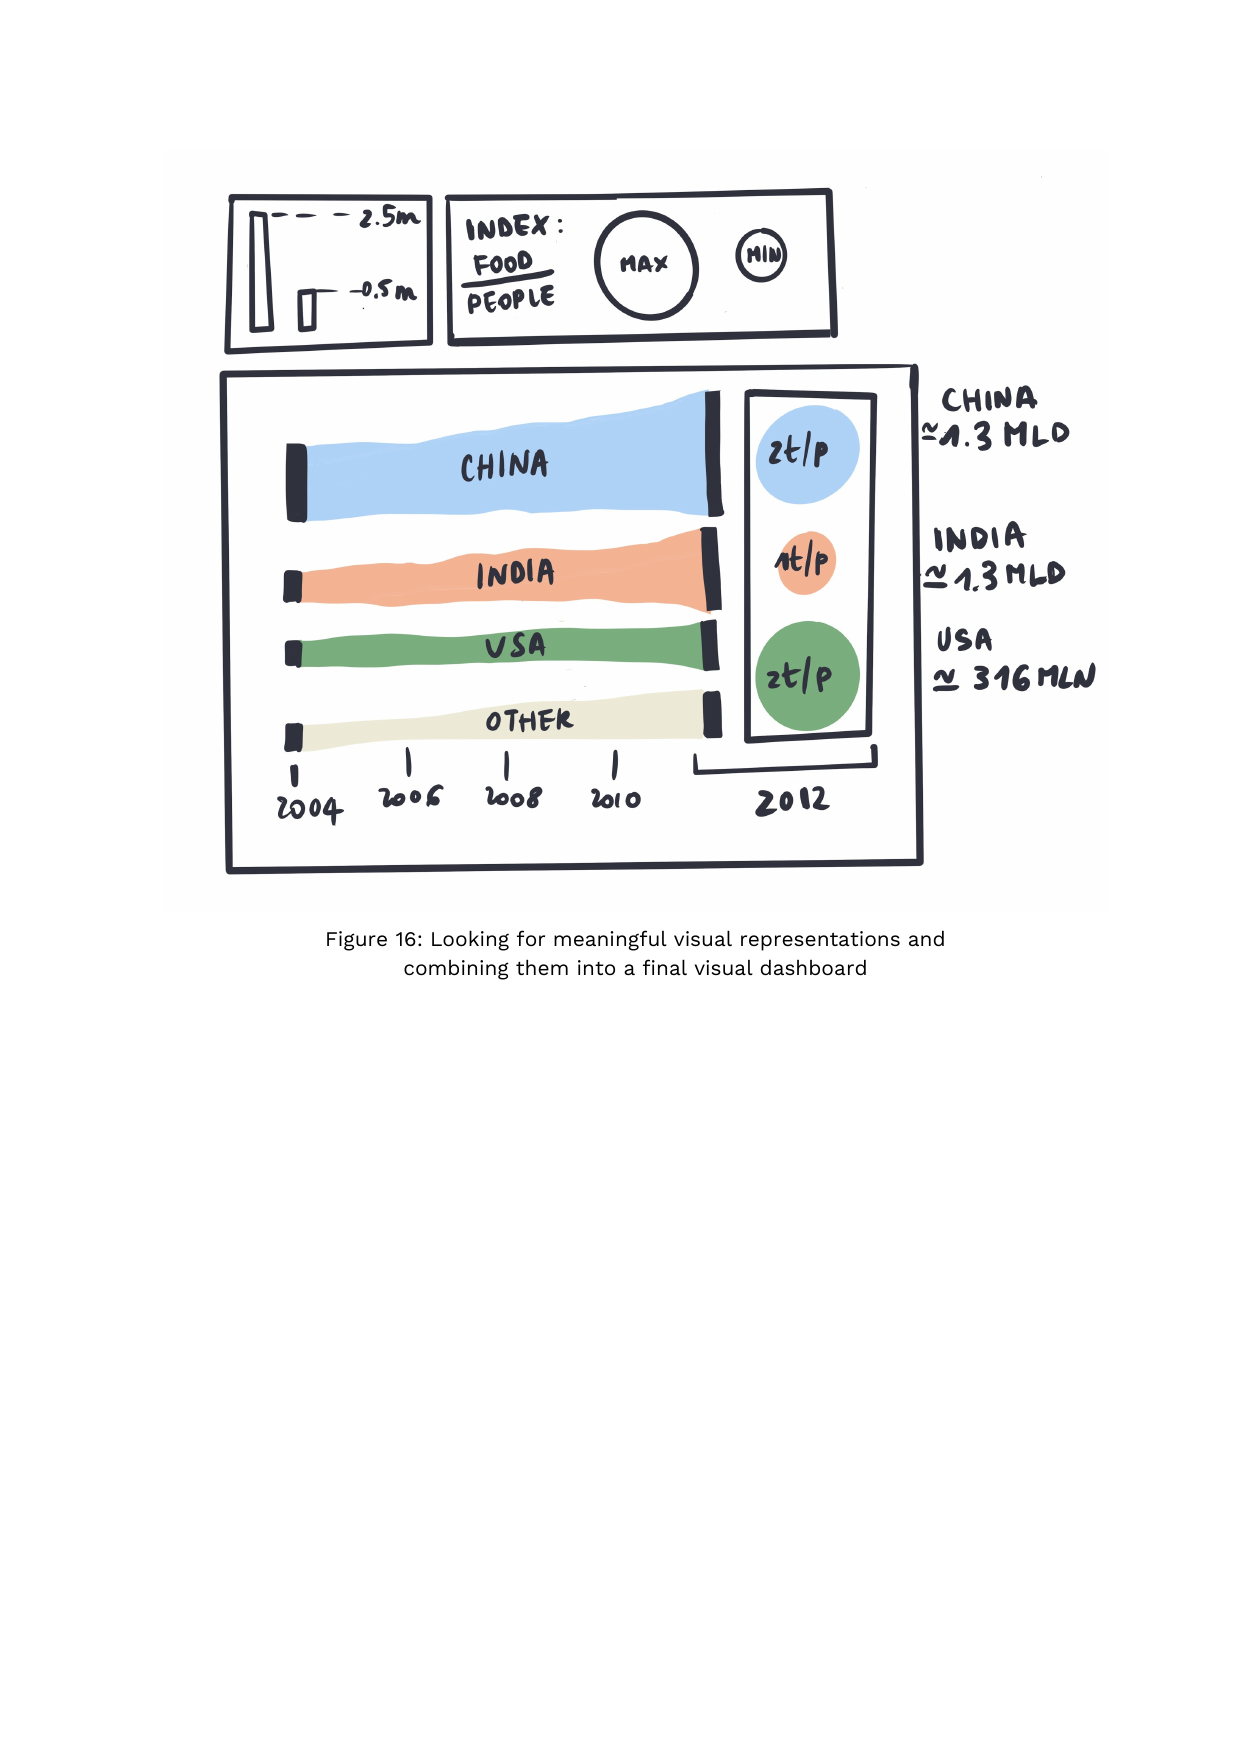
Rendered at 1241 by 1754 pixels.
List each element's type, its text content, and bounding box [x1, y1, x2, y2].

text Figure 16: Looking for meaningful visual representations and [162, 927, 1108, 952]
picture [162, 150, 1109, 913]
text combining them into a final visual dashboard [162, 956, 1108, 980]
